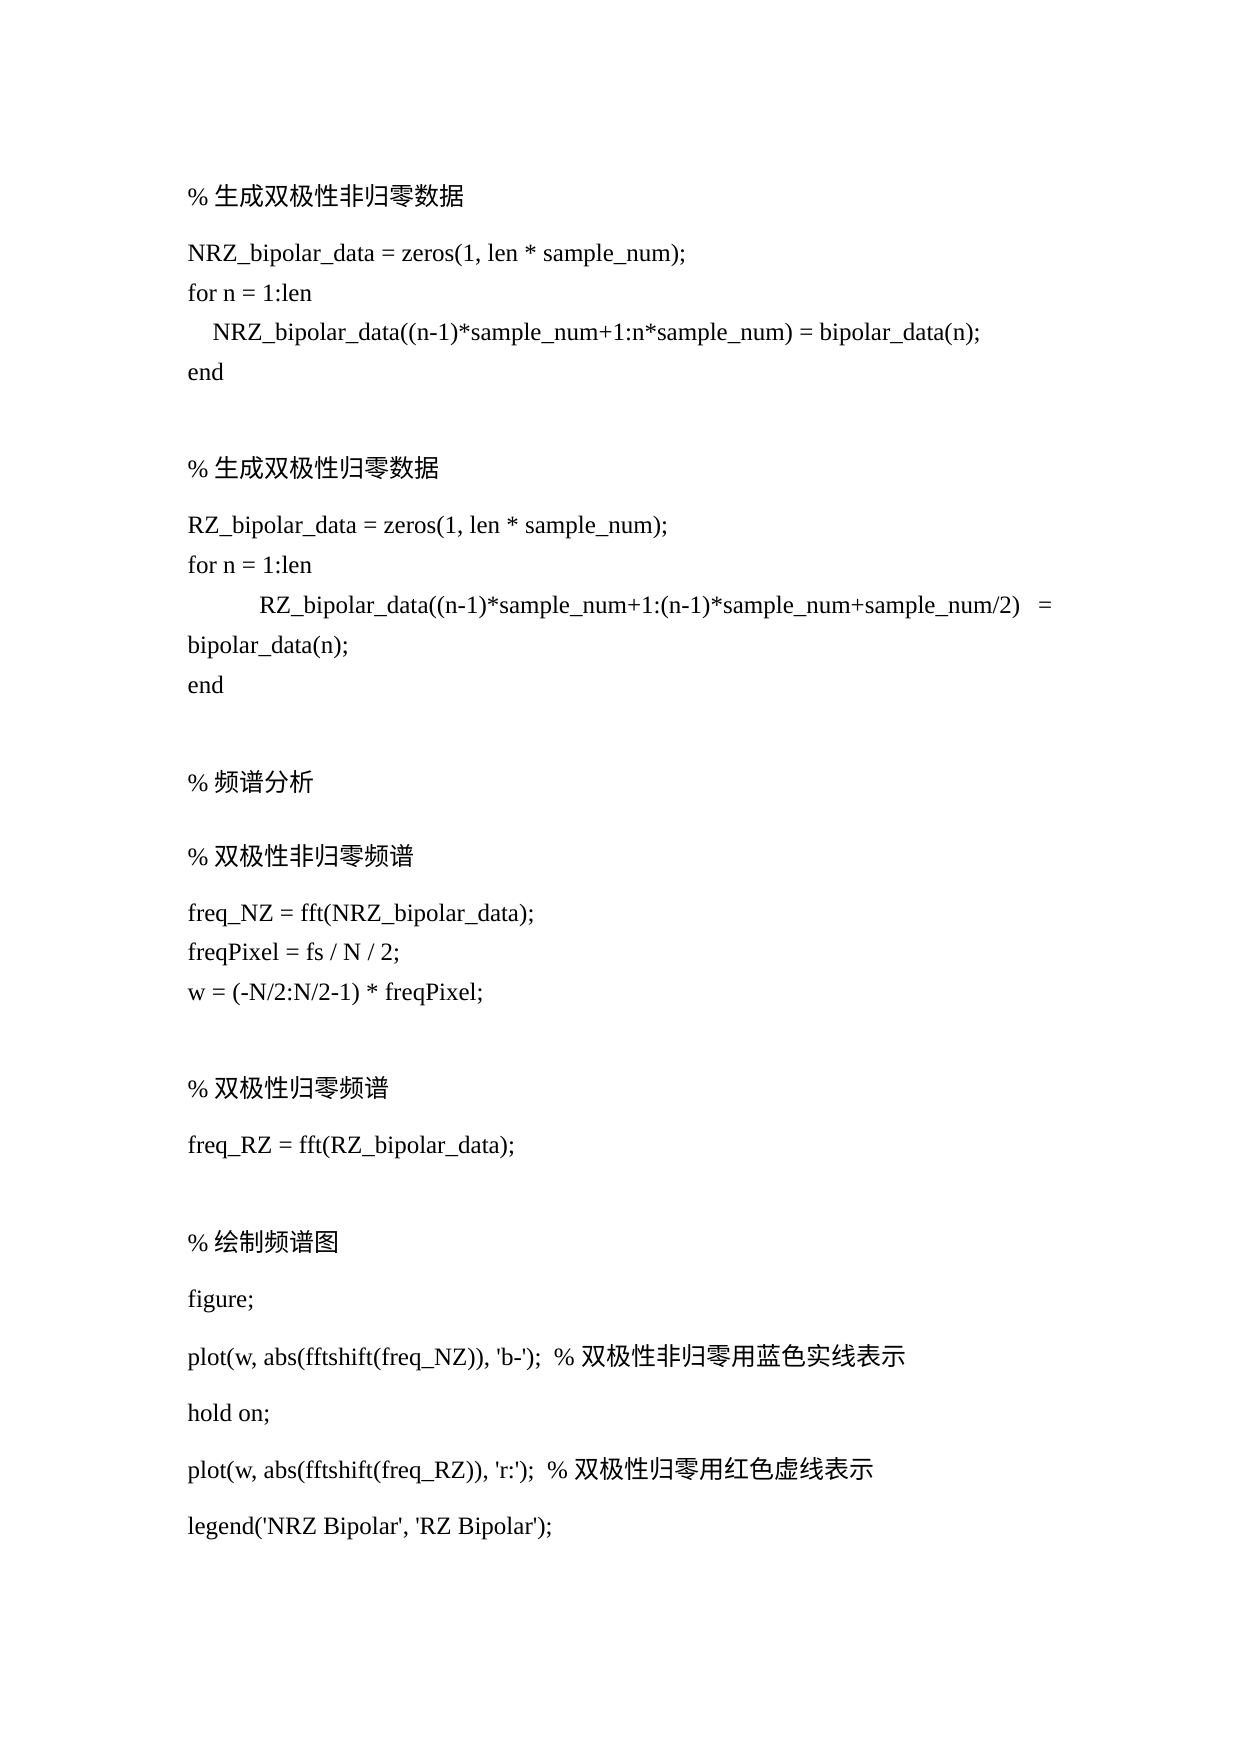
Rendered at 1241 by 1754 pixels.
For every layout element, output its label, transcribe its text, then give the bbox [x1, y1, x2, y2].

text % 绘制频谱图 [187, 1208, 1053, 1273]
text w = (-N/2:N/2-1) * freqPixel; [187, 975, 1053, 1008]
text plot(w, abs(fftshift(freq_NZ)), 'b-'); % 双极性非归零用蓝色实线表示 [187, 1322, 1053, 1387]
text NRZ_bipolar_data = zeros(1, len * sample_num); [187, 236, 1053, 268]
text hold on; [187, 1396, 1053, 1428]
text for n = 1:len [187, 276, 1053, 308]
text RZ_bipolar_data = zeros(1, len * sample_num); [187, 508, 1053, 541]
text legend('NRZ Bipolar', 'RZ Bipolar'); [187, 1509, 1053, 1542]
text % 双极性非归零频谱 [187, 822, 1053, 887]
text figure; [187, 1282, 1053, 1314]
text freq_NZ = fft(NRZ_bipolar_data); [187, 896, 1053, 928]
text end [187, 668, 1053, 701]
text RZ_bipolar_data((n-1)*sample_num+1:(n-1)*sample_num+sample_num/2) = bipolar_data(n); [187, 588, 1053, 661]
text for n = 1:len [187, 548, 1053, 581]
text freq_RZ = fft(RZ_bipolar_data); [187, 1128, 1053, 1161]
text % 双极性归零频谱 [187, 1054, 1053, 1119]
text NRZ_bipolar_data((n-1)*sample_num+1:n*sample_num) = bipolar_data(n); [187, 315, 1053, 348]
text % 生成双极性非归零数据 [187, 162, 1053, 227]
text % 频谱分析 [187, 748, 1053, 813]
text % 生成双极性归零数据 [187, 434, 1053, 499]
text plot(w, abs(fftshift(freq_RZ)), 'r:'); % 双极性归零用红色虚线表示 [187, 1435, 1053, 1500]
text freqPixel = fs / N / 2; [187, 935, 1053, 968]
text end [187, 355, 1053, 388]
